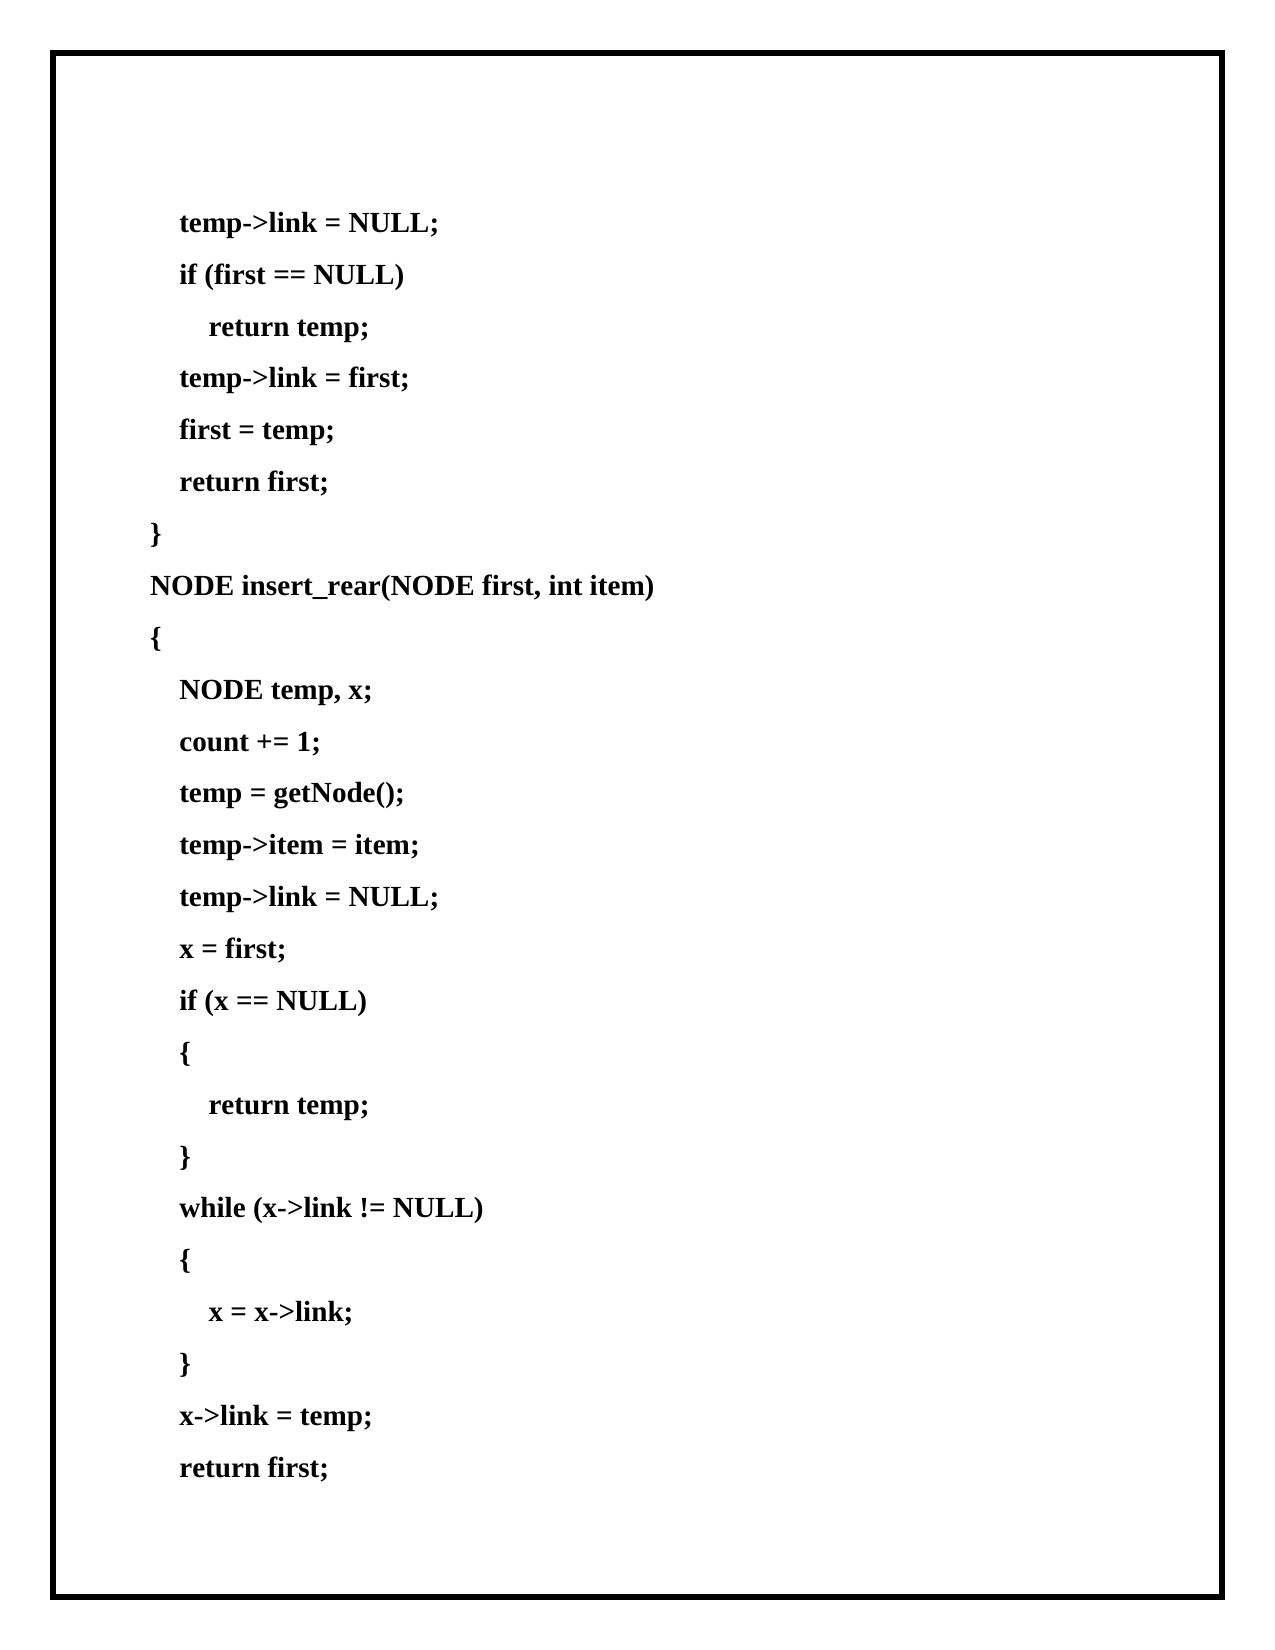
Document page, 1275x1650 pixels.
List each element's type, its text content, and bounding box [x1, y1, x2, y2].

text temp->link = NULL; [150, 879, 1125, 913]
text temp->item = item; [150, 827, 1125, 861]
text } [150, 1346, 1125, 1380]
text return temp; [150, 1087, 1125, 1120]
text NODE temp, x; [150, 672, 1125, 705]
text return first; [150, 1450, 1125, 1483]
text } [150, 516, 1125, 550]
text } [150, 1139, 1125, 1172]
text temp = getNode(); [150, 776, 1125, 809]
text first = temp; [150, 412, 1125, 446]
text x = first; [150, 931, 1125, 965]
text { [150, 1035, 1125, 1068]
text { [150, 620, 1125, 653]
text count += 1; [150, 724, 1125, 757]
text NODE insert_rear(NODE first, int item) [150, 568, 1125, 602]
text if (first == NULL) [150, 257, 1125, 290]
text return first; [150, 464, 1125, 498]
text { [150, 1242, 1125, 1276]
text while (x->link != NULL) [150, 1191, 1125, 1224]
text x = x->link; [150, 1294, 1125, 1328]
text temp->link = NULL; [150, 205, 1125, 238]
text x->link = temp; [150, 1398, 1125, 1432]
text temp->link = first; [150, 361, 1125, 394]
text return temp; [150, 309, 1125, 342]
text if (x == NULL) [150, 983, 1125, 1017]
